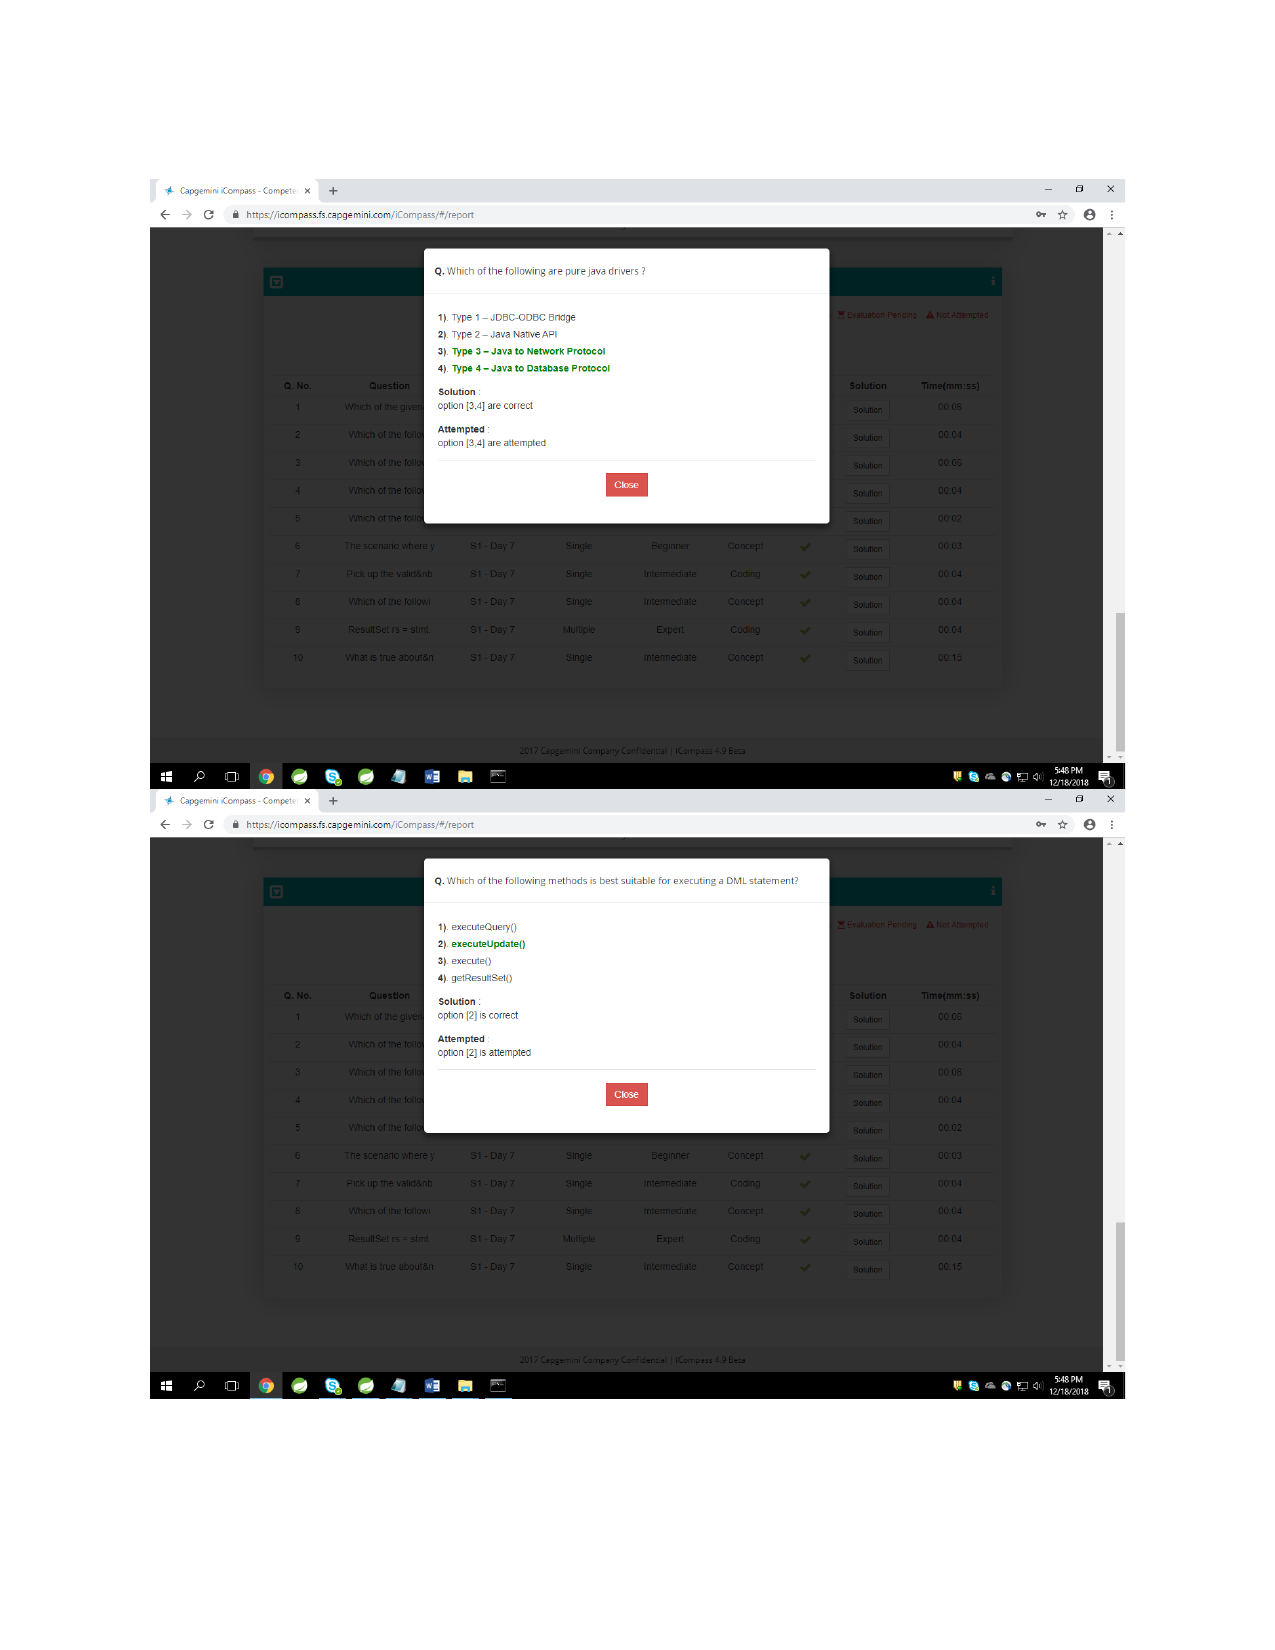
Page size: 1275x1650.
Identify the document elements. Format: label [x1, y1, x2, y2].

picture [150, 179, 1125, 1399]
